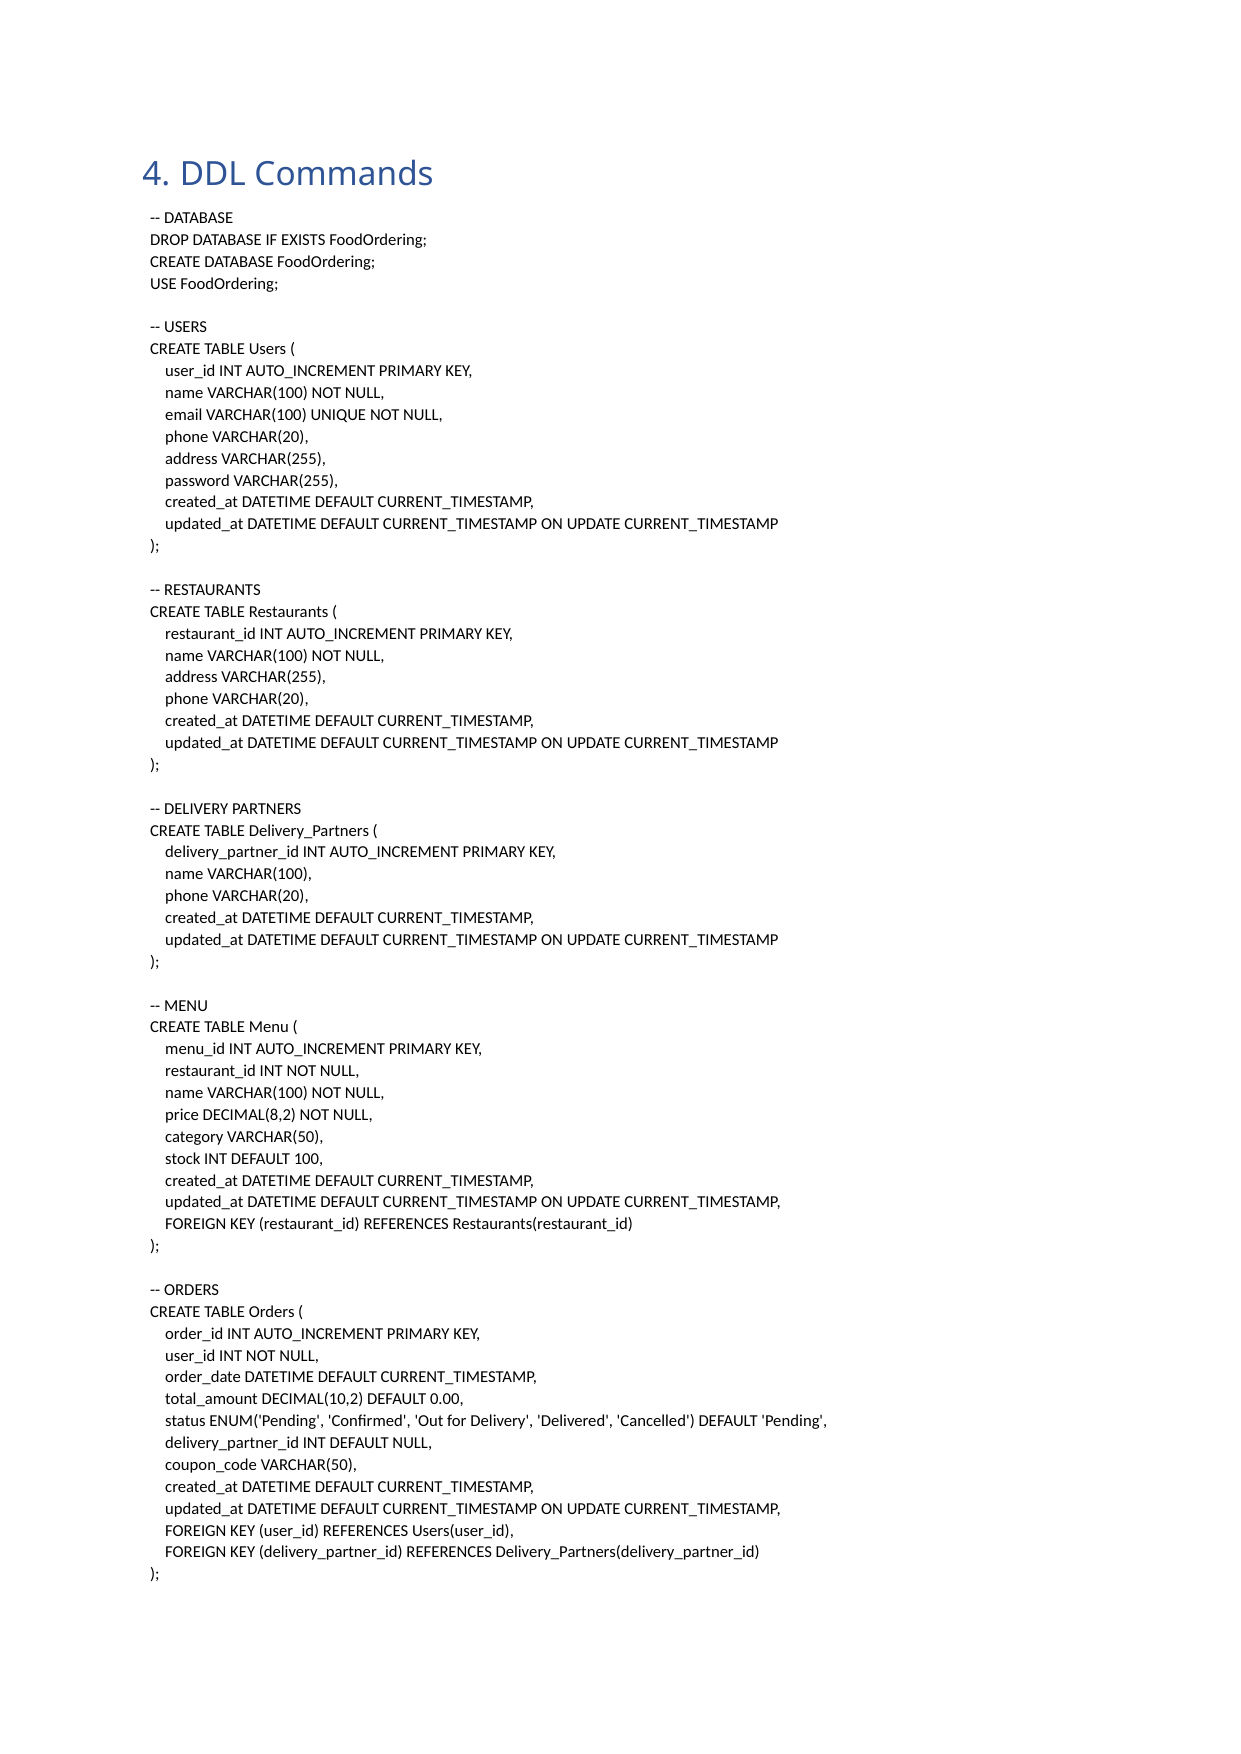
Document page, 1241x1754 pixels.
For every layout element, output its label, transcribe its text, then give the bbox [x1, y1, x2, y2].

text total_amount DECIMAL(10,2) DEFAULT 0.00, [150, 1388, 1090, 1409]
text phone VARCHAR(20), [150, 688, 1090, 709]
text USE FoodOrdering; [150, 273, 1090, 293]
text DROP DATABASE IF EXISTS FoodOrdering; [150, 229, 1090, 249]
text updated_at DATETIME DEFAULT CURRENT_TIMESTAMP ON UPDATE CURRENT_TIMESTAMP [150, 929, 1090, 949]
text updated_at DATETIME DEFAULT CURRENT_TIMESTAMP ON UPDATE CURRENT_TIMESTAMP, [150, 1192, 1090, 1212]
text status ENUM('Pending', 'Confirmed', 'Out for Delivery', 'Delivered', 'Cancelled') DEFAULT 'Pending', [150, 1410, 1090, 1431]
text CREATE TABLE Users ( [150, 338, 1090, 359]
text ); [150, 1235, 1090, 1256]
text order_id INT AUTO_INCREMENT PRIMARY KEY, [150, 1323, 1090, 1343]
text created_at DATETIME DEFAULT CURRENT_TIMESTAMP, [150, 492, 1090, 512]
text -- RESTAURANTS [150, 579, 1090, 599]
text address VARCHAR(255), [150, 448, 1090, 468]
text ); [150, 951, 1090, 971]
text email VARCHAR(100) UNIQUE NOT NULL, [150, 404, 1090, 424]
text delivery_partner_id INT AUTO_INCREMENT PRIMARY KEY, [150, 842, 1090, 862]
text -- DELIVERY PARTNERS [150, 798, 1090, 818]
text -- USERS [150, 317, 1090, 337]
text coupon_code VARCHAR(50), [150, 1454, 1090, 1474]
text CREATE TABLE Restaurants ( [150, 601, 1090, 621]
text CREATE TABLE Orders ( [150, 1301, 1090, 1321]
text -- MENU [150, 995, 1090, 1015]
text name VARCHAR(100), [150, 863, 1090, 884]
text address VARCHAR(255), [150, 667, 1090, 687]
text ); [150, 1563, 1090, 1584]
text -- ORDERS [150, 1279, 1090, 1299]
text price DECIMAL(8,2) NOT NULL, [150, 1104, 1090, 1124]
text user_id INT NOT NULL, [150, 1345, 1090, 1365]
text updated_at DATETIME DEFAULT CURRENT_TIMESTAMP ON UPDATE CURRENT_TIMESTAMP [150, 513, 1090, 534]
text CREATE TABLE Menu ( [150, 1017, 1090, 1037]
text category VARCHAR(50), [150, 1126, 1090, 1146]
text created_at DATETIME DEFAULT CURRENT_TIMESTAMP, [150, 1170, 1090, 1190]
text ); [150, 535, 1090, 556]
text updated_at DATETIME DEFAULT CURRENT_TIMESTAMP ON UPDATE CURRENT_TIMESTAMP [150, 732, 1090, 753]
text user_id INT AUTO_INCREMENT PRIMARY KEY, [150, 360, 1090, 381]
text created_at DATETIME DEFAULT CURRENT_TIMESTAMP, [150, 710, 1090, 731]
text delivery_partner_id INT DEFAULT NULL, [150, 1432, 1090, 1453]
text phone VARCHAR(20), [150, 426, 1090, 446]
text stock INT DEFAULT 100, [150, 1148, 1090, 1168]
text updated_at DATETIME DEFAULT CURRENT_TIMESTAMP ON UPDATE CURRENT_TIMESTAMP, [150, 1498, 1090, 1518]
text order_date DATETIME DEFAULT CURRENT_TIMESTAMP, [150, 1367, 1090, 1387]
text ); [150, 754, 1090, 774]
text -- DATABASE [150, 207, 1090, 228]
text FOREIGN KEY (user_id) REFERENCES Users(user_id), [150, 1520, 1090, 1540]
text menu_id INT AUTO_INCREMENT PRIMARY KEY, [150, 1038, 1090, 1059]
text FOREIGN KEY (delivery_partner_id) REFERENCES Delivery_Partners(delivery_partner_id) [150, 1542, 1090, 1562]
text name VARCHAR(100) NOT NULL, [150, 645, 1090, 665]
text restaurant_id INT NOT NULL, [150, 1060, 1090, 1081]
text phone VARCHAR(20), [150, 885, 1090, 906]
text name VARCHAR(100) NOT NULL, [150, 1082, 1090, 1103]
text created_at DATETIME DEFAULT CURRENT_TIMESTAMP, [150, 1476, 1090, 1496]
text restaurant_id INT AUTO_INCREMENT PRIMARY KEY, [150, 623, 1090, 643]
text CREATE DATABASE FoodOrdering; [150, 251, 1090, 271]
text CREATE TABLE Delivery_Partners ( [150, 820, 1090, 840]
text password VARCHAR(255), [150, 470, 1090, 490]
text created_at DATETIME DEFAULT CURRENT_TIMESTAMP, [150, 907, 1090, 928]
subtitle DDL Commands [142, 150, 1090, 195]
text name VARCHAR(100) NOT NULL, [150, 382, 1090, 403]
text FOREIGN KEY (restaurant_id) REFERENCES Restaurants(restaurant_id) [150, 1213, 1090, 1234]
